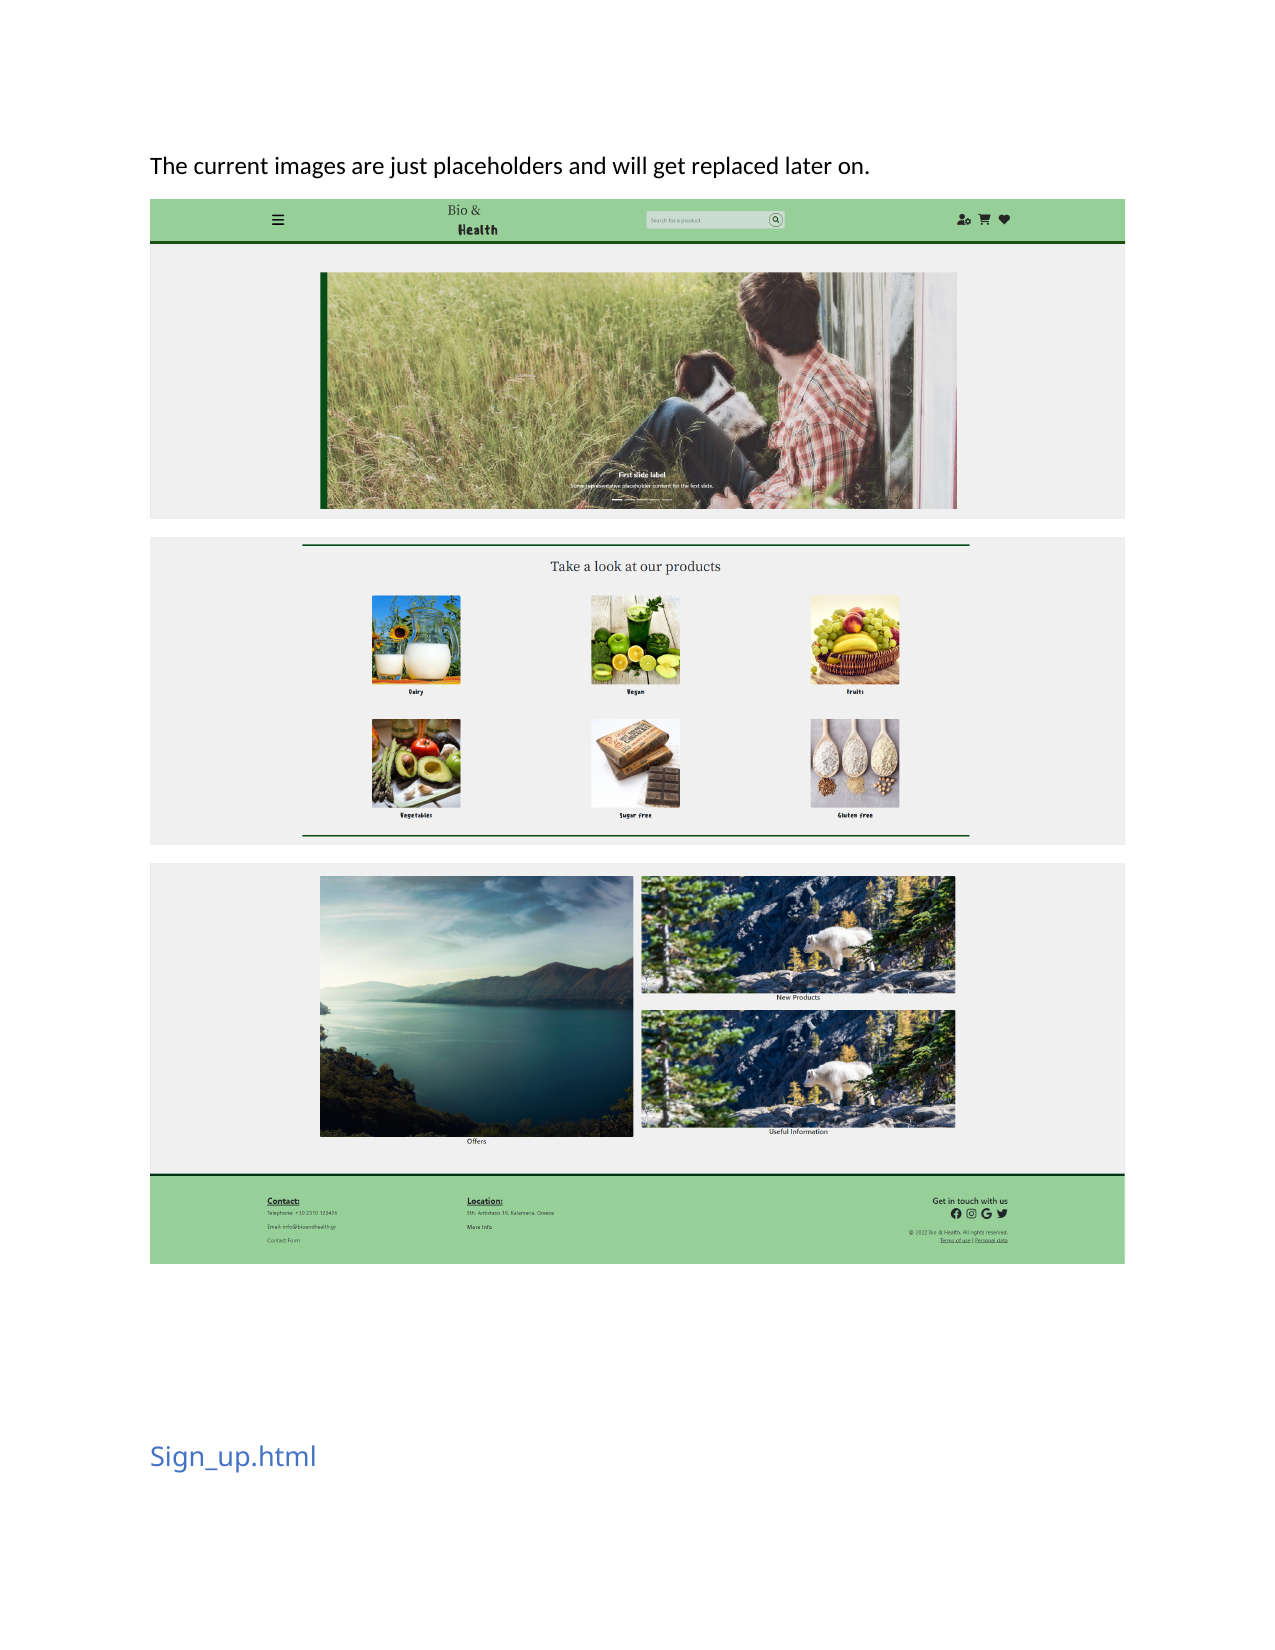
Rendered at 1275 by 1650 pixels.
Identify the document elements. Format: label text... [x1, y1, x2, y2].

picture [150, 863, 1125, 1264]
picture [150, 199, 1125, 519]
text Sign_up.html [150, 1438, 1125, 1475]
picture [150, 537, 1125, 845]
text The current images are just placeholders and will get replaced later on. [150, 150, 1125, 181]
